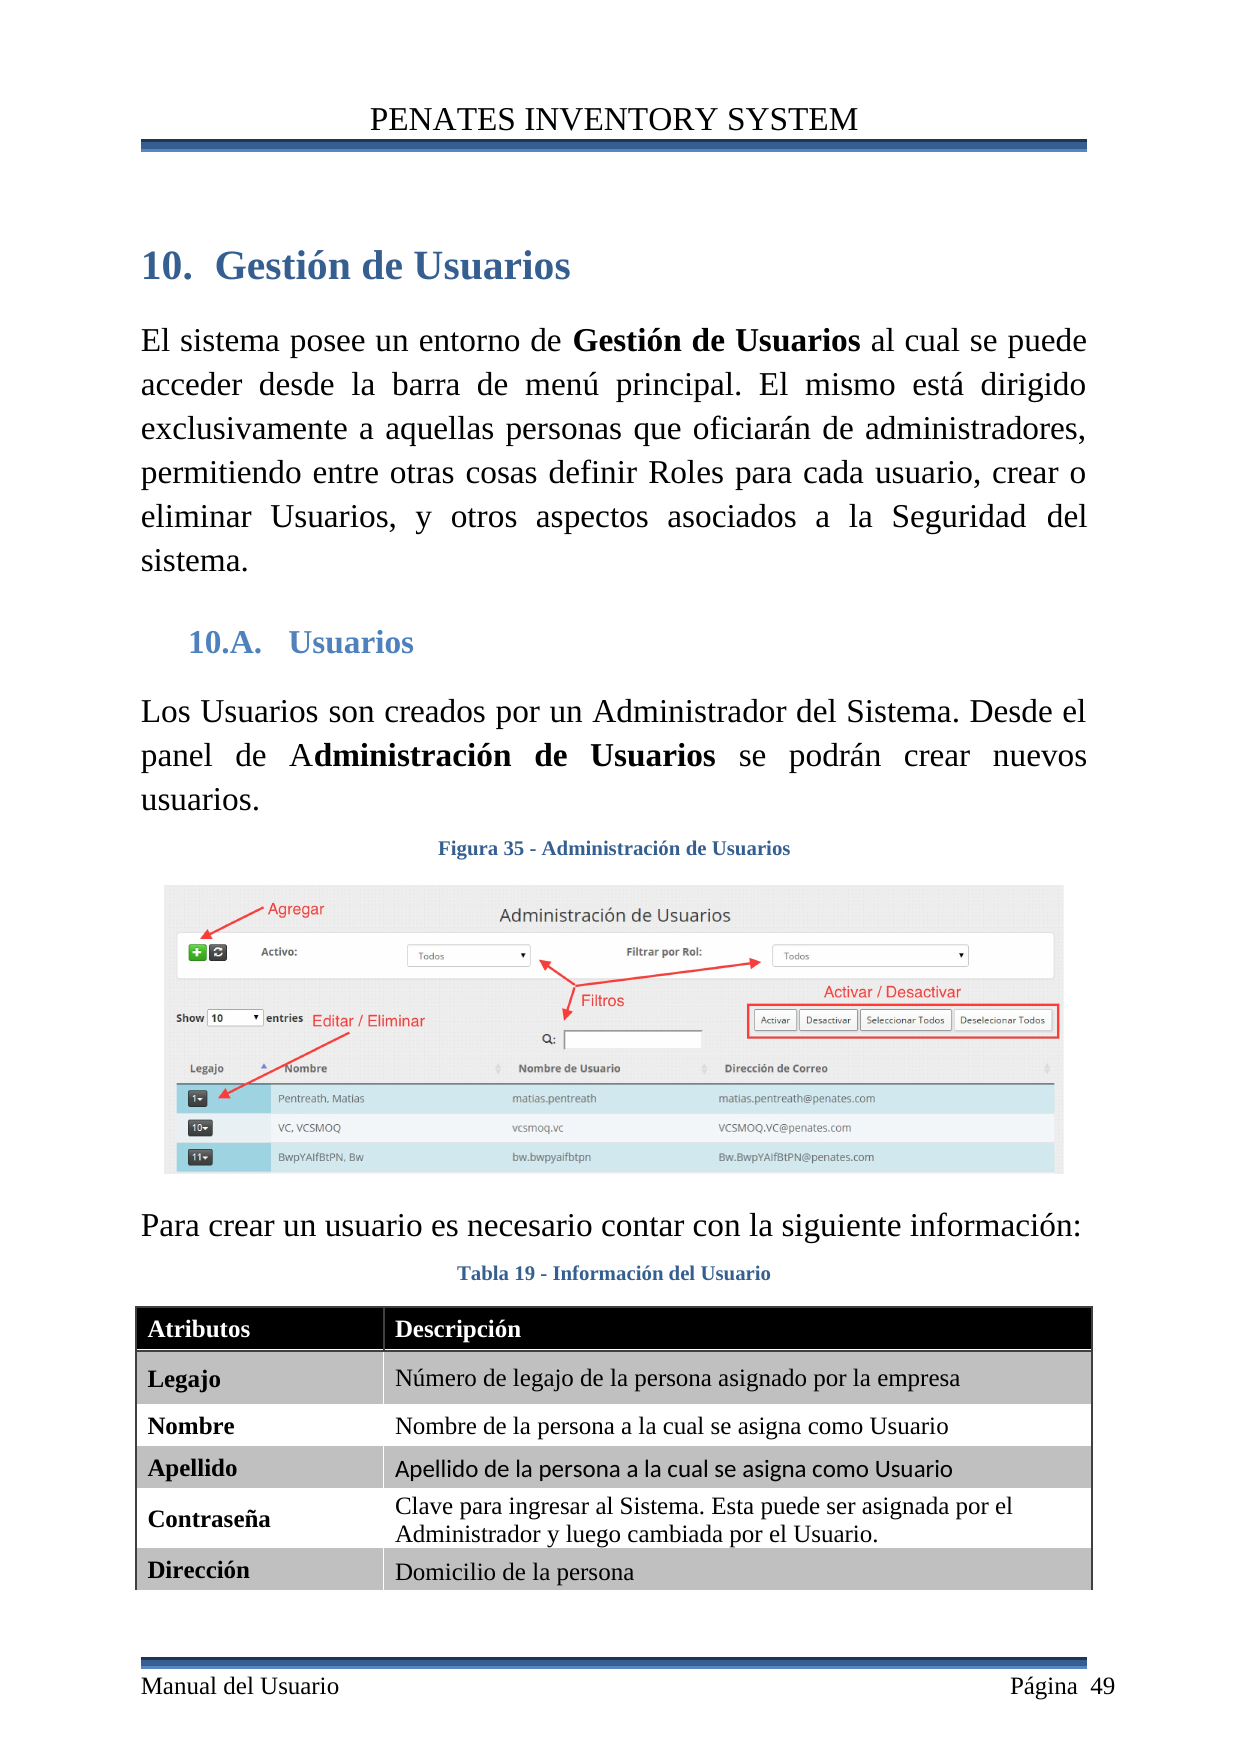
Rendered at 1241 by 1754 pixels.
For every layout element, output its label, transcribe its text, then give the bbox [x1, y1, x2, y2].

table_cell Nombre [137, 1405, 383, 1446]
table_header Descripción [385, 1308, 1091, 1349]
table_cell Clave para ingresar al Sistema. Esta puede ser asignada por el Administrador y luego cambiada por el Usuario. [384, 1488, 1091, 1548]
table_cell Domicilio de la persona [384, 1548, 1091, 1590]
table_cell Nombre de la persona a la cual se asigna como Usuario [384, 1405, 1091, 1446]
table_cell Contraseña [137, 1488, 383, 1548]
subtitle Gestión de Usuarios [141, 240, 1087, 288]
subtitle Usuarios [188, 622, 1087, 660]
table_cell Número de legajo de la persona asignado por la empresa [384, 1352, 1091, 1404]
text Figura 35 - Administración de Usuarios [141, 836, 1087, 860]
text El sistema posee un entorno de Gestión de Usuarios al cual se puede acceder desde la barra de menú principal. El mismo está dirigido exclusivamente a aquellas personas que oficiarán de administradores, permitiendo entre otras cosas definir Roles para cada usuario, crear o eliminar Usuarios, y otros aspectos asociados a la Seguridad del sistema. [141, 320, 1087, 579]
text Para crear un usuario es necesario contar con la siguiente información: [141, 1205, 1087, 1243]
picture [164, 885, 1064, 1174]
table_cell Apellido de la persona a la cual se asigna como Usuario [384, 1446, 1091, 1488]
table_cell Apellido [137, 1446, 383, 1488]
text Tabla 19 - Información del Usuario [141, 1261, 1087, 1285]
table_header Atributos [137, 1308, 383, 1349]
table_cell Dirección [137, 1548, 383, 1590]
text Los Usuarios son creados por un Administrador del Sistema. Desde el panel de Administración de Usuarios se podrán crear nuevos usuarios. [141, 691, 1087, 818]
table_cell Legajo [137, 1352, 383, 1404]
